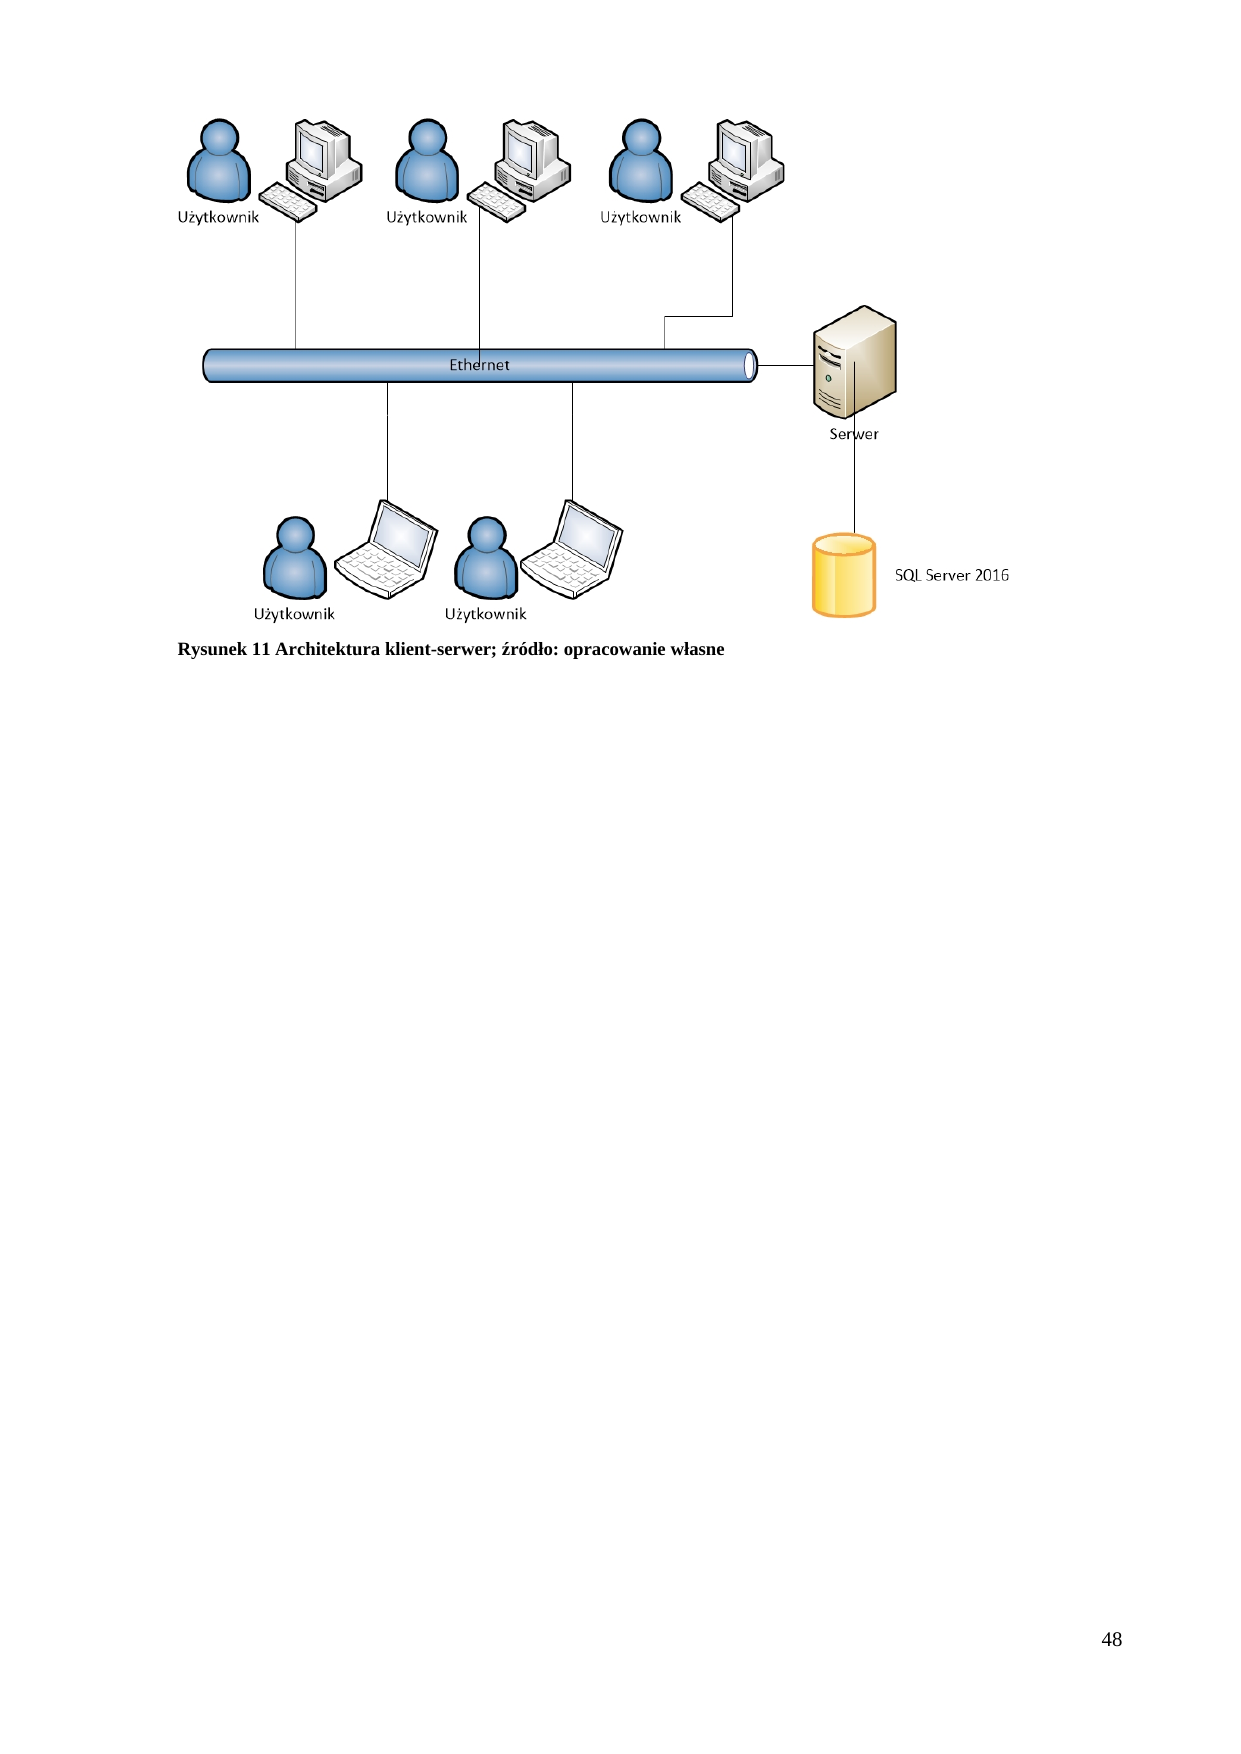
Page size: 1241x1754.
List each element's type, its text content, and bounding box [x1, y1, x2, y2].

picture [177, 118, 1009, 624]
text Rysunek 11 Architektura klient-serwer; źródło: opracowanie własne [177, 638, 1122, 660]
